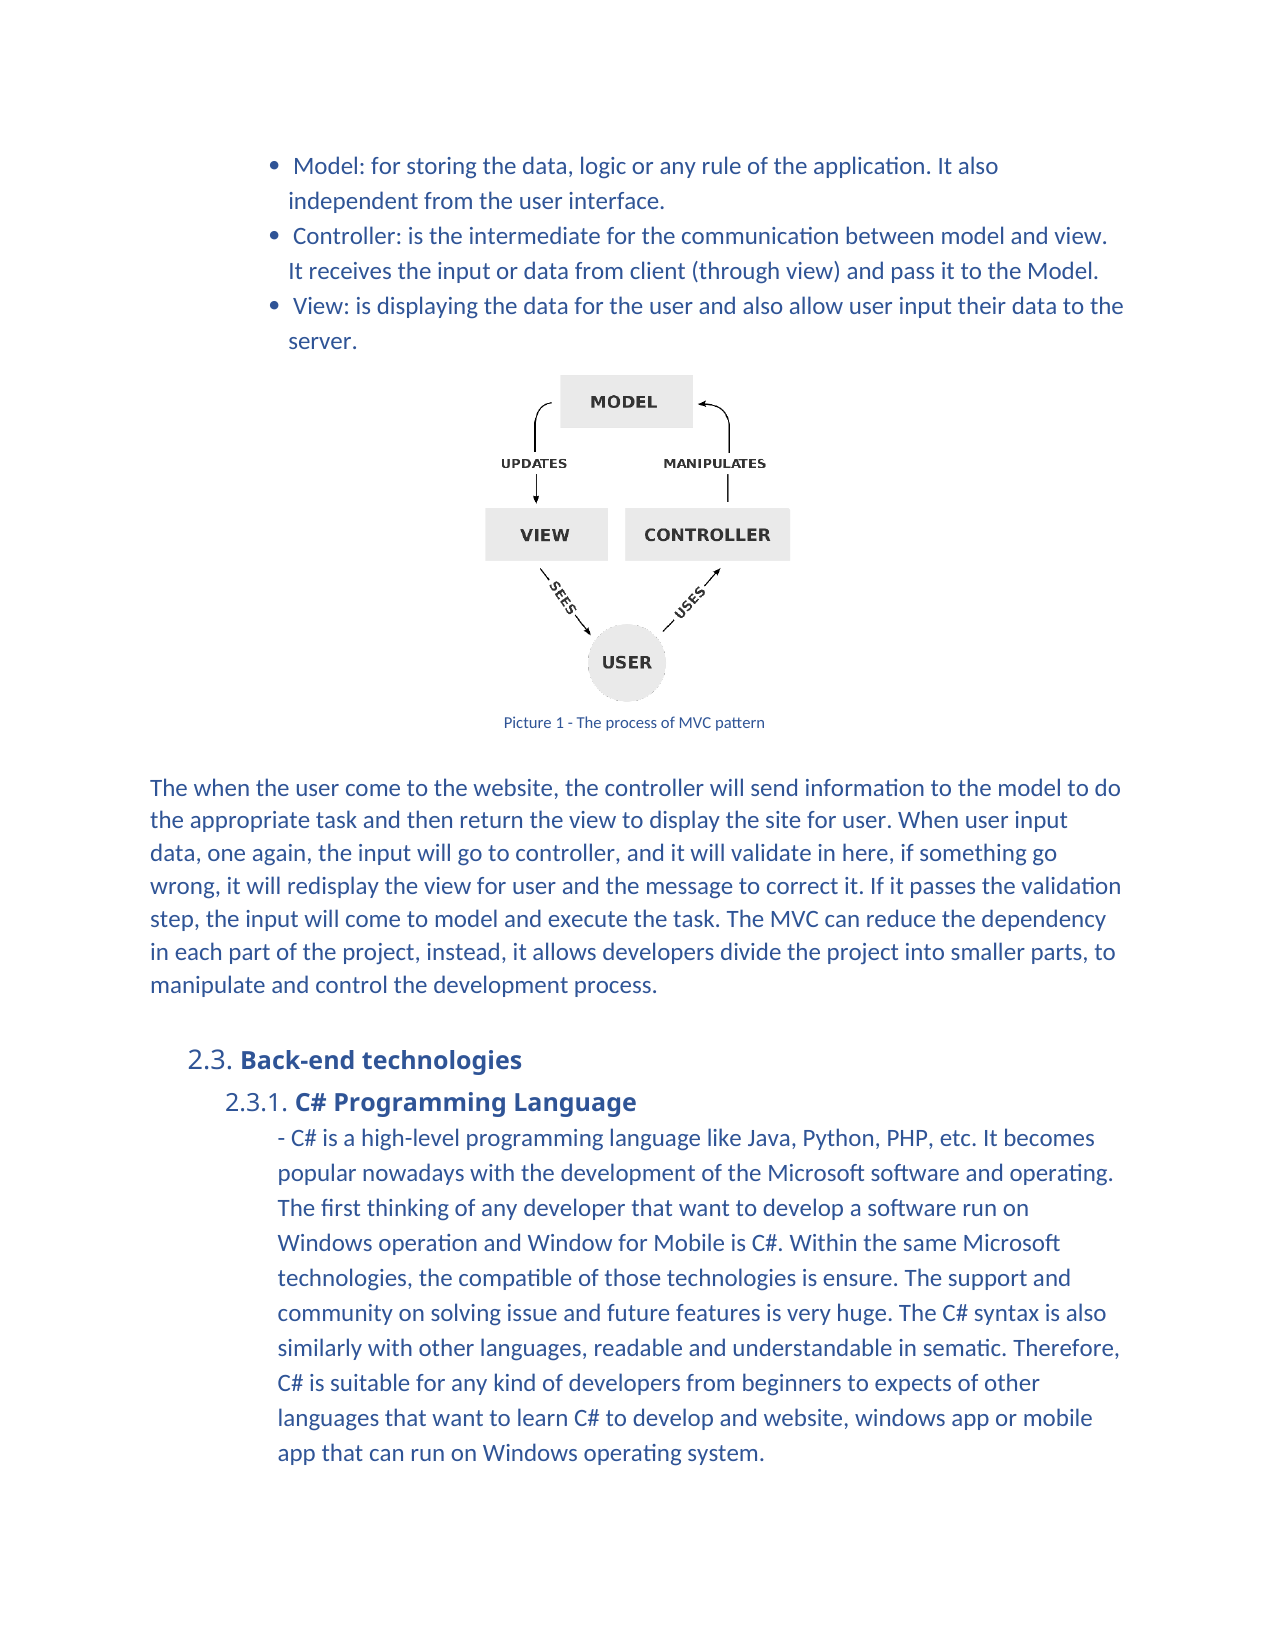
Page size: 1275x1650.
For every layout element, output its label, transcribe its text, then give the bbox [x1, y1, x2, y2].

subtitle Back-end technologies [187, 1040, 1125, 1077]
list Controller: is the intermediate for the communication between model and view. It receives the input or data from client (through view) and pass it to the Model. [270, 220, 1125, 286]
text The when the user come to the website, the controller will send information to the model to do the appropriate task and then return the view to display the site for user. When user input data, one again, the input will go to controller, and it will validate in here, if something go wrong, it will redisplay the view for user and the message to correct it. If it passes the validation step, the input will come to model and execute the task. The MVC can reduce the dependency in each part of the project, instead, it allows developers divide the project into smaller parts, to manipulate and control the development process. [150, 772, 1125, 1000]
list View: is displaying the data for the user and also allow user input their data to the server. [270, 290, 1125, 356]
list - C# is a high-level programming language like Java, Python, PHP, etc. It becomes popular nowadays with the development of the Microsoft software and operating. The first thinking of any developer that want to develop a software run on Windows operation and Window for Mobile is C#. Within the same Microsoft technologies, the compatible of those technologies is ensure. The support and community on solving issue and future features is very huge. The C# syntax is also similarly with other languages, readable and understandable in sematic. Therefore, C# is suitable for any kind of developers from beginners to expects of other languages that want to learn C# to develop and website, windows app or mobile app that can run on Windows operating system. [277, 1122, 1125, 1467]
subtitle C# Programming Language [225, 1084, 1125, 1118]
list Model: for storing the data, logic or any rule of the application. It also independent from the user interface. [270, 150, 1125, 216]
picture [478, 366, 795, 704]
